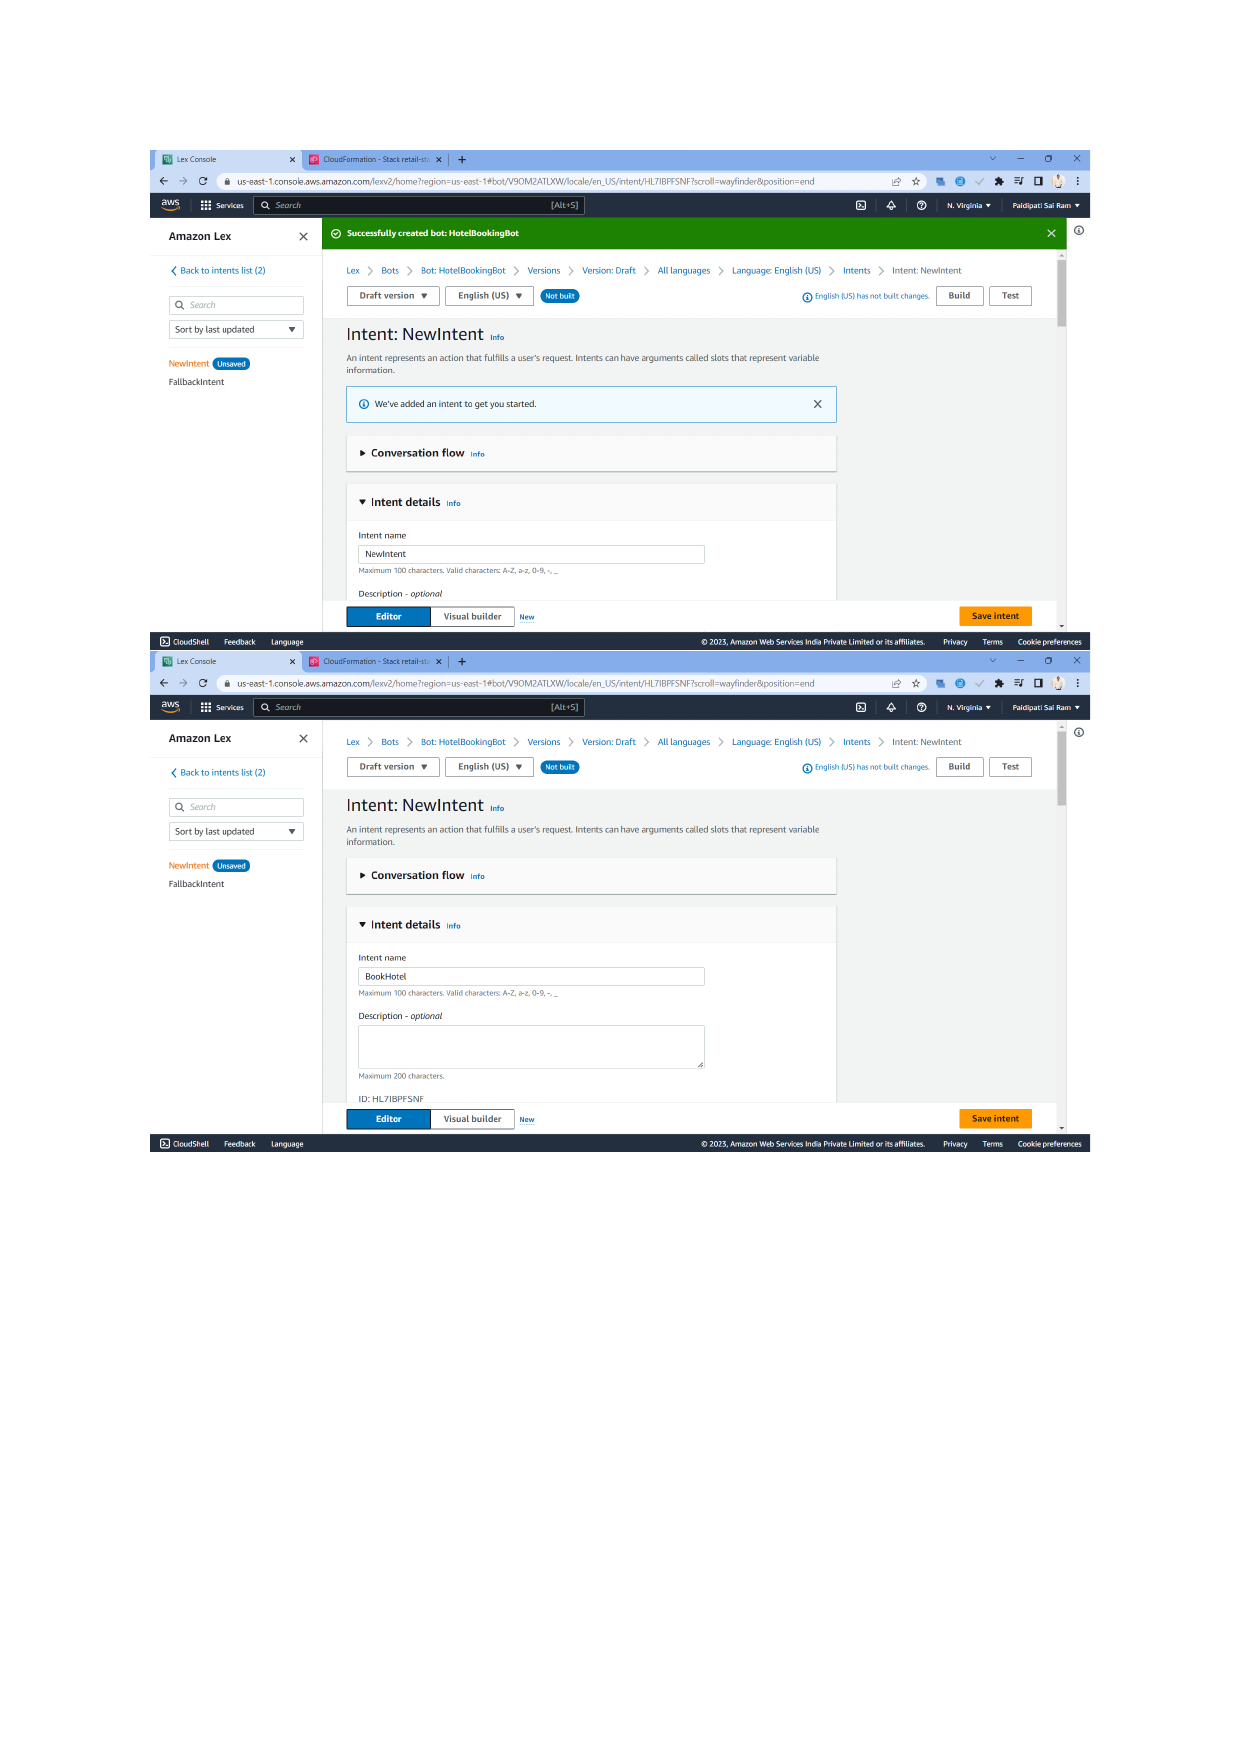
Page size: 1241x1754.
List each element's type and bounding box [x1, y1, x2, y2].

picture [150, 150, 1091, 650]
picture [150, 651, 1091, 1152]
